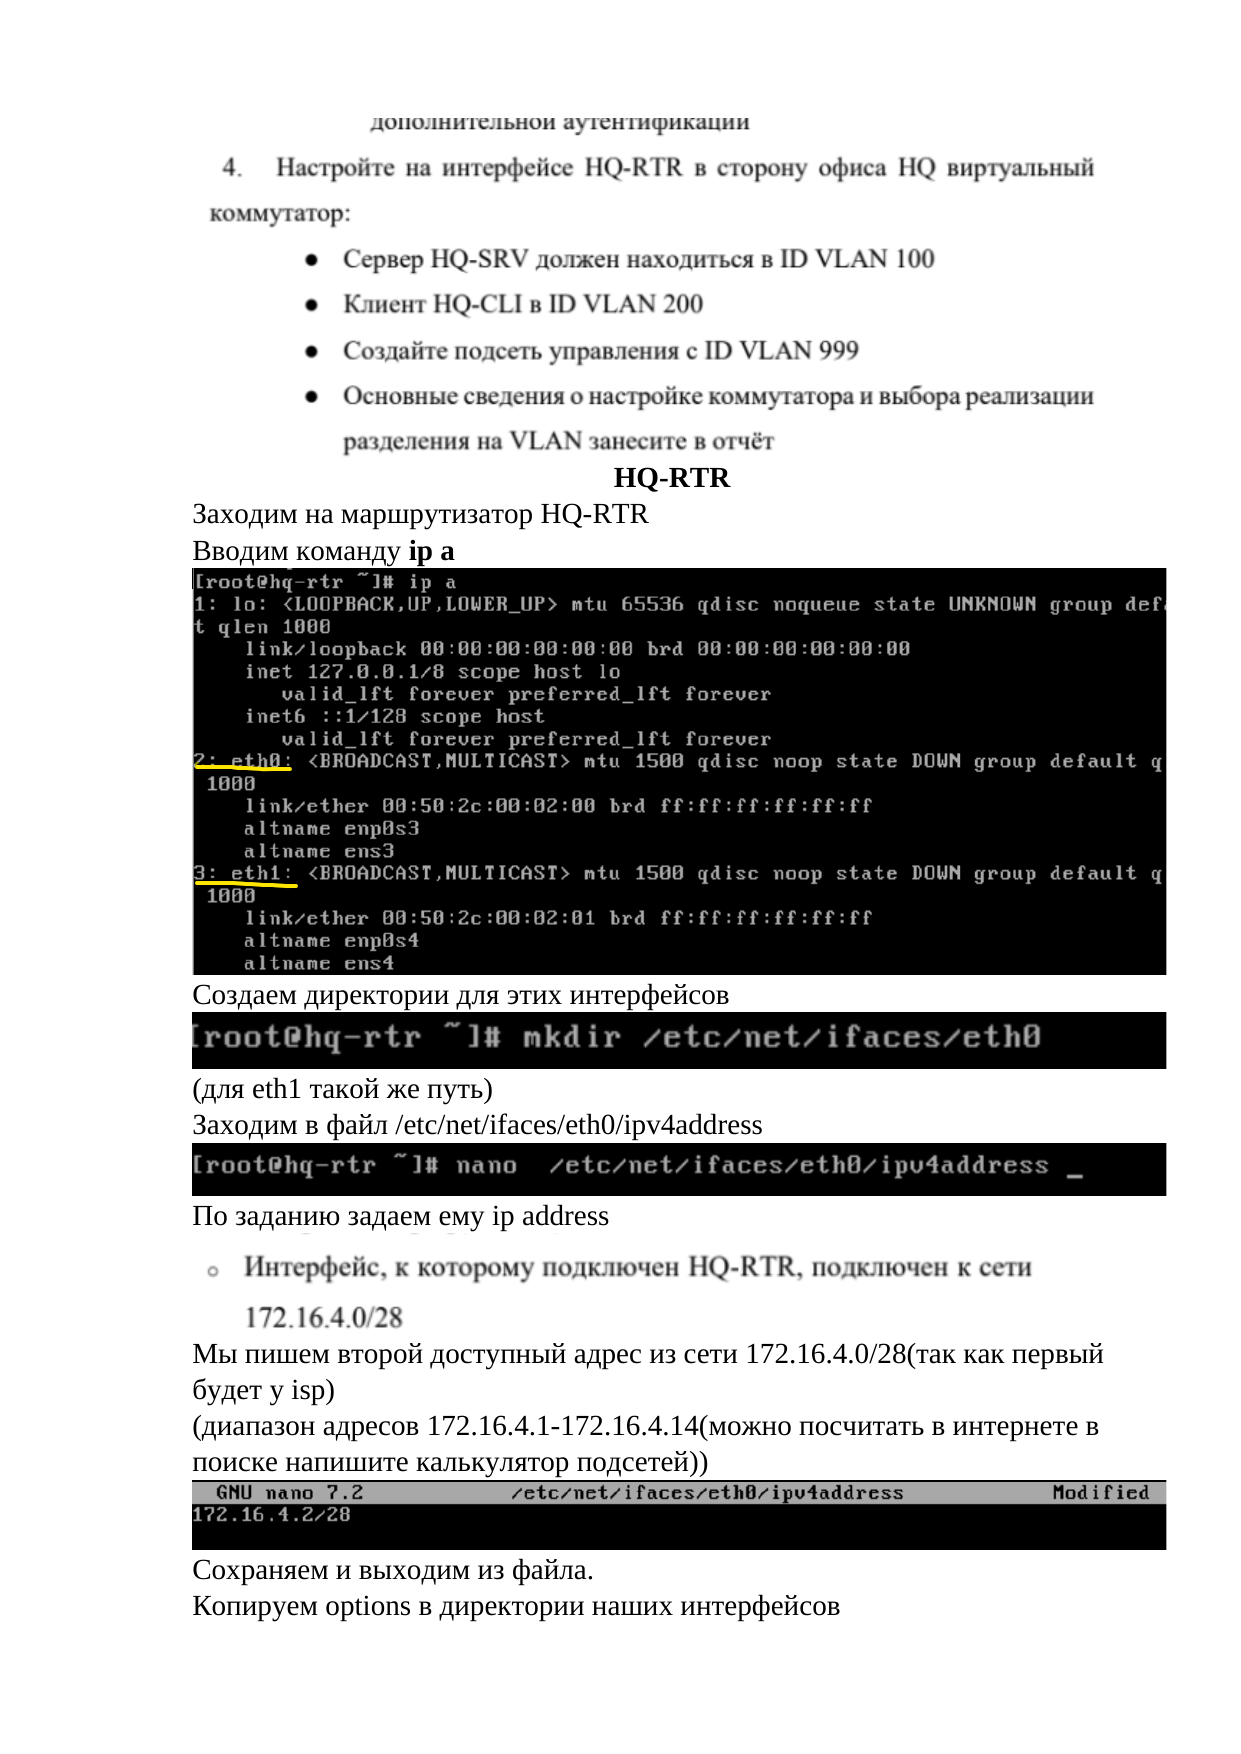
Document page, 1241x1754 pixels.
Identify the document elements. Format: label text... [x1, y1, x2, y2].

text Заходим на маршрутизатор HQ-RTR [192, 497, 1152, 530]
text Копируем options в директории наших интерфейсов [192, 1588, 1152, 1622]
picture [192, 1233, 1072, 1334]
text Сохраняем и выходим из файла. [192, 1552, 1152, 1585]
text Создаем директории для этих интерфейсов [192, 977, 1152, 1010]
text По заданию задаем ему ip address [192, 1198, 1152, 1231]
text HQ-RTR [192, 460, 1152, 494]
text Заходим в файл /etc/net/ifaces/eth0/ipv4address [192, 1107, 1152, 1141]
picture [192, 1012, 1167, 1069]
picture [192, 118, 1167, 459]
text Мы пишем второй доступный адрес из сети 172.16.4.0/28(так как первый будет у isp) [192, 1336, 1152, 1406]
picture [192, 1143, 1167, 1196]
picture [192, 1480, 1167, 1550]
text (диапазон адресов 172.16.4.1-172.16.4.14(можно посчитать в интернете в поиске напишите калькулятор подсетей)) [192, 1408, 1152, 1478]
picture [192, 568, 1167, 975]
text Вводим команду ip a [192, 533, 1152, 566]
text (для eth1 такой же путь) [192, 1071, 1152, 1105]
